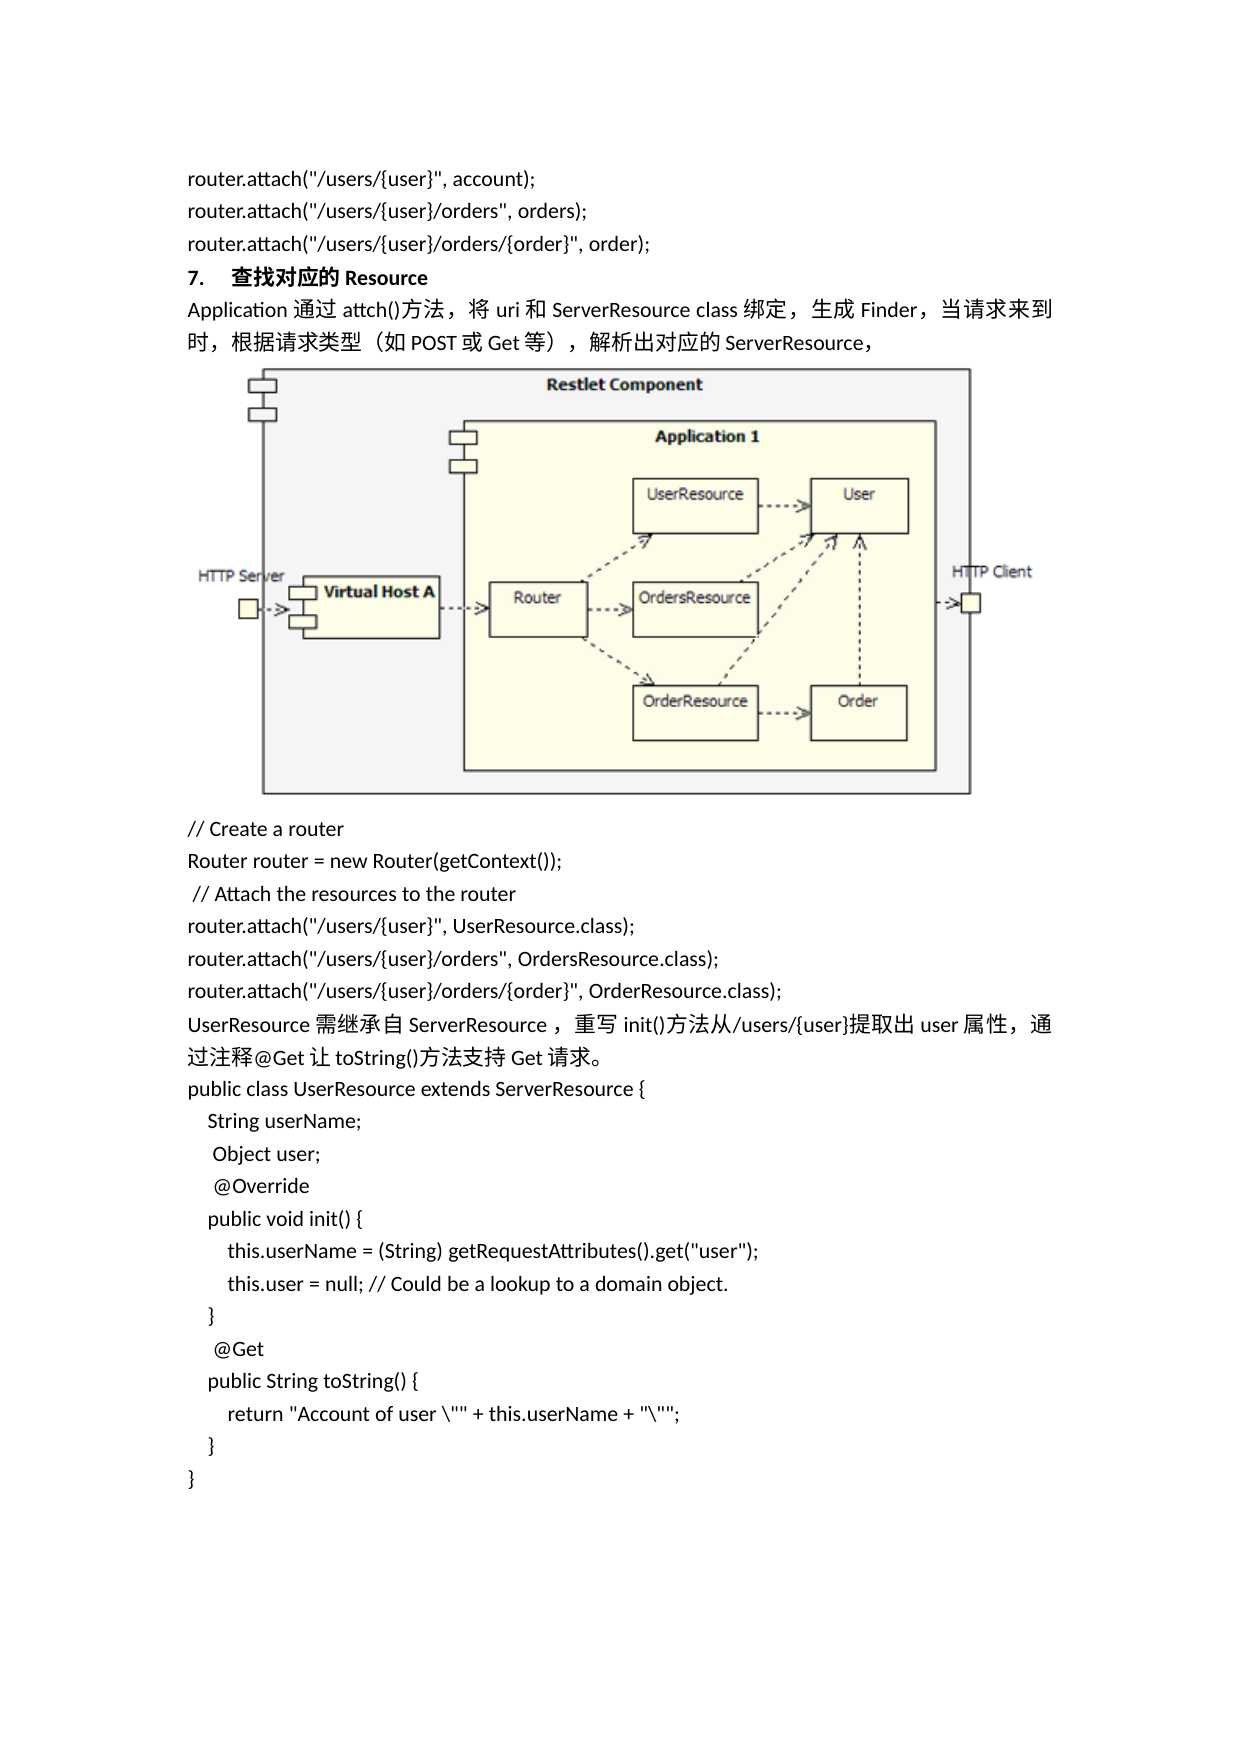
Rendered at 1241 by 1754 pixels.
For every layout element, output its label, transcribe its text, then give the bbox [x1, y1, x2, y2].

text router.attach("/users/{user}/orders", orders); [187, 194, 1053, 227]
text } [187, 1299, 1053, 1332]
text router.attach("/users/{user}/orders", OrdersResource.class); [187, 942, 1053, 974]
text router.attach("/users/{user}", account); [187, 162, 1053, 194]
text router.attach("/users/{user}/orders/{order}", OrderResource.class); [187, 974, 1053, 1007]
text Application通过attch()方法，将uri和ServerResource class绑定，生成Finder，当请求来到时，根据请求类型（如POST或Get等），解析出对应的ServerResource， [187, 292, 1053, 357]
text public void init() { [187, 1202, 1053, 1234]
text // Attach the resources to the router [187, 877, 1053, 909]
text @Get [187, 1332, 1053, 1364]
text } [187, 1429, 1053, 1462]
text } [187, 1462, 1053, 1494]
text UserResource 需继承自ServerResource ，重写init()方法从/users/{user}提取出user属性，通过注释@Get让toString()方法支持Get请求。 [187, 1007, 1053, 1072]
text @Override [187, 1169, 1053, 1202]
text return "Account of user \"" + this.userName + "\""; [187, 1397, 1053, 1429]
text router.attach("/users/{user}", UserResource.class); [187, 909, 1053, 942]
text public class UserResource extends ServerResource { [187, 1072, 1053, 1104]
text Router router = new Router(getContext()); [187, 844, 1053, 877]
text this.user = null; // Could be a lookup to a domain object. [187, 1267, 1053, 1299]
text // Create a router [187, 812, 1053, 844]
text String userName; [187, 1104, 1053, 1137]
text Object user; [187, 1137, 1053, 1169]
text public String toString() { [187, 1364, 1053, 1397]
list 查找对应的Resource [187, 259, 1053, 292]
text router.attach("/users/{user}/orders/{order}", order); [187, 227, 1053, 259]
text this.userName = (String) getRequestAttributes().get("user"); [187, 1234, 1053, 1267]
picture [187, 357, 1047, 812]
